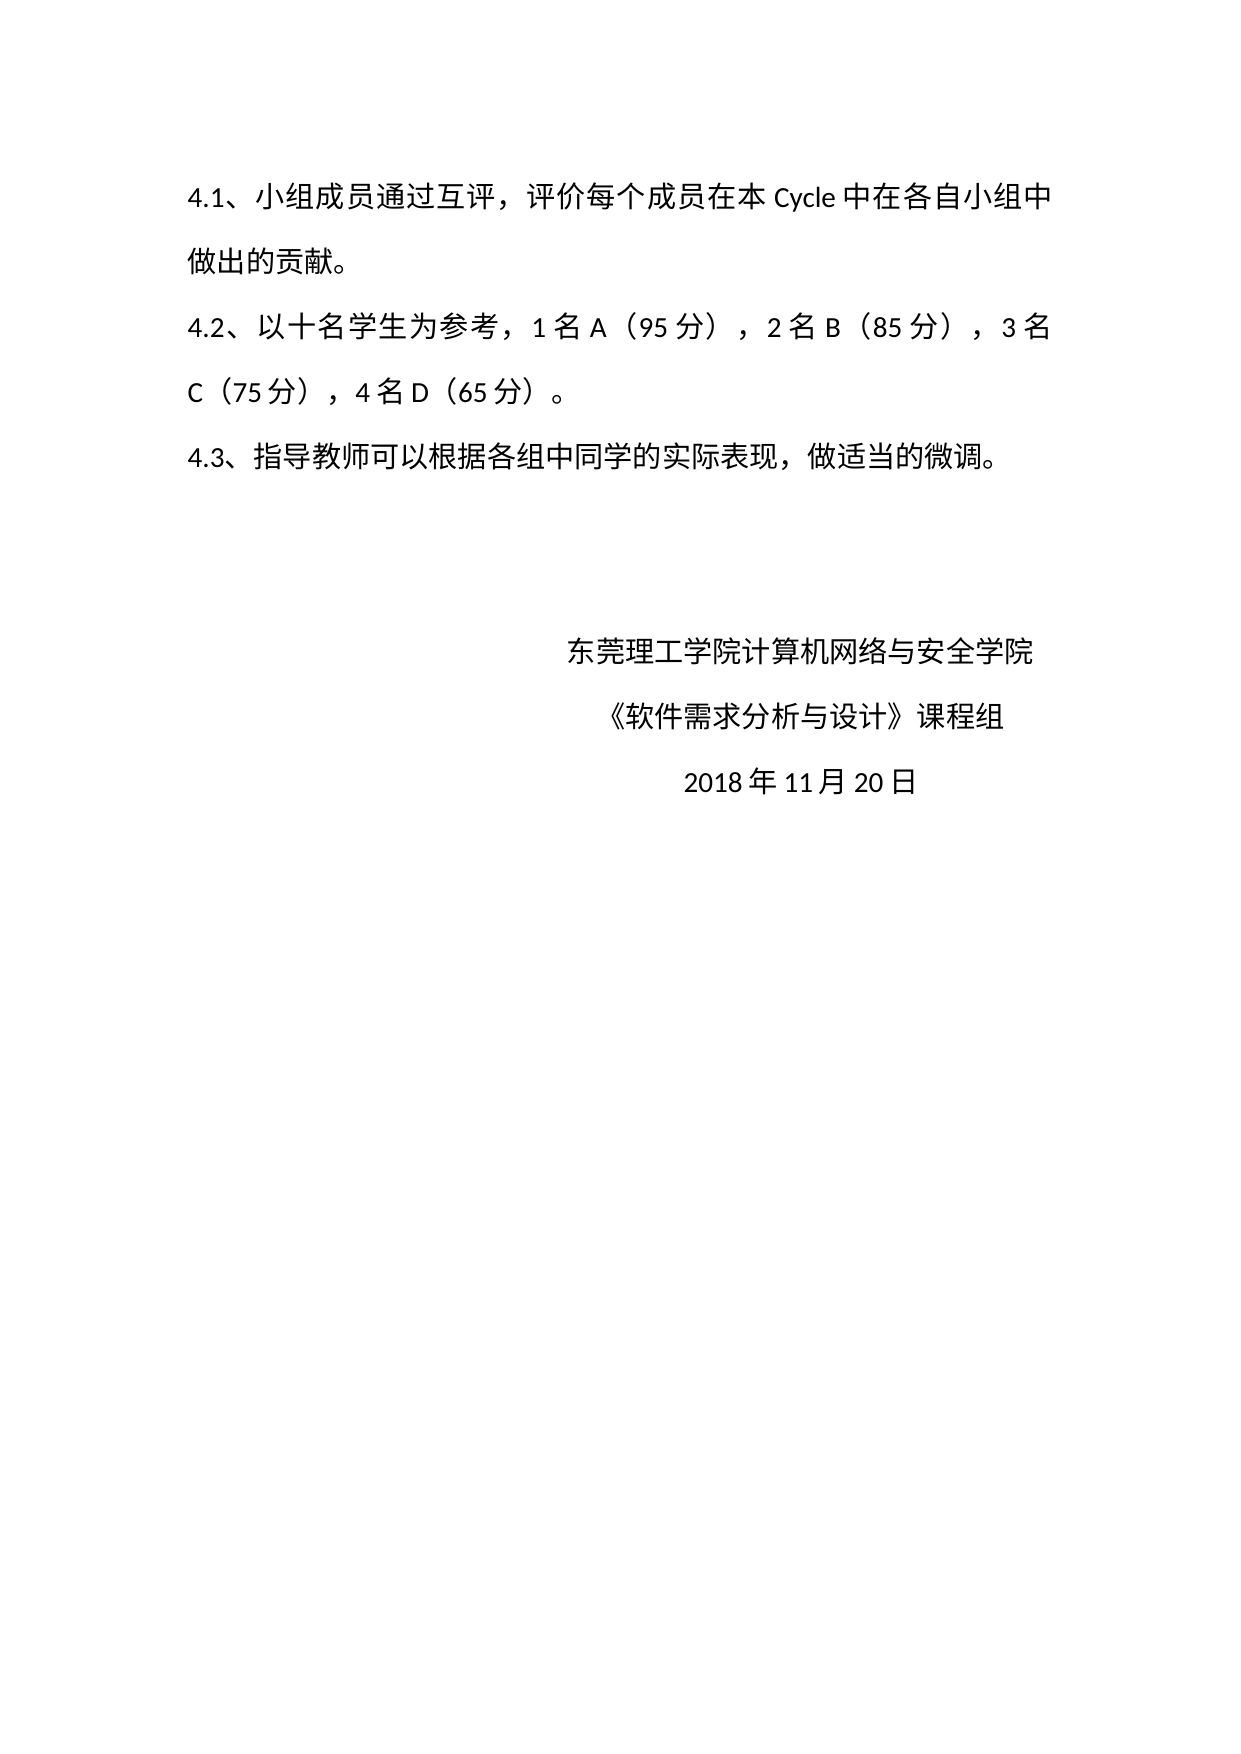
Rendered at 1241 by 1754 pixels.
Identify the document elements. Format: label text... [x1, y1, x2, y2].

text 4.3、指导教师可以根据各组中同学的实际表现，做适当的微调。 [187, 422, 1053, 487]
text 东莞理工学院计算机网络与安全学院 [187, 617, 1053, 682]
text 2018年11月20日 [187, 747, 1053, 812]
text 4.1、小组成员通过互评，评价每个成员在本Cycle中在各自小组中做出的贡献。 [187, 162, 1053, 292]
text 4.2、以十名学生为参考，1名A（95分），2名B（85分），3名C（75分），4名D（65分）。 [187, 292, 1053, 422]
text 《软件需求分析与设计》课程组 [187, 682, 1053, 747]
